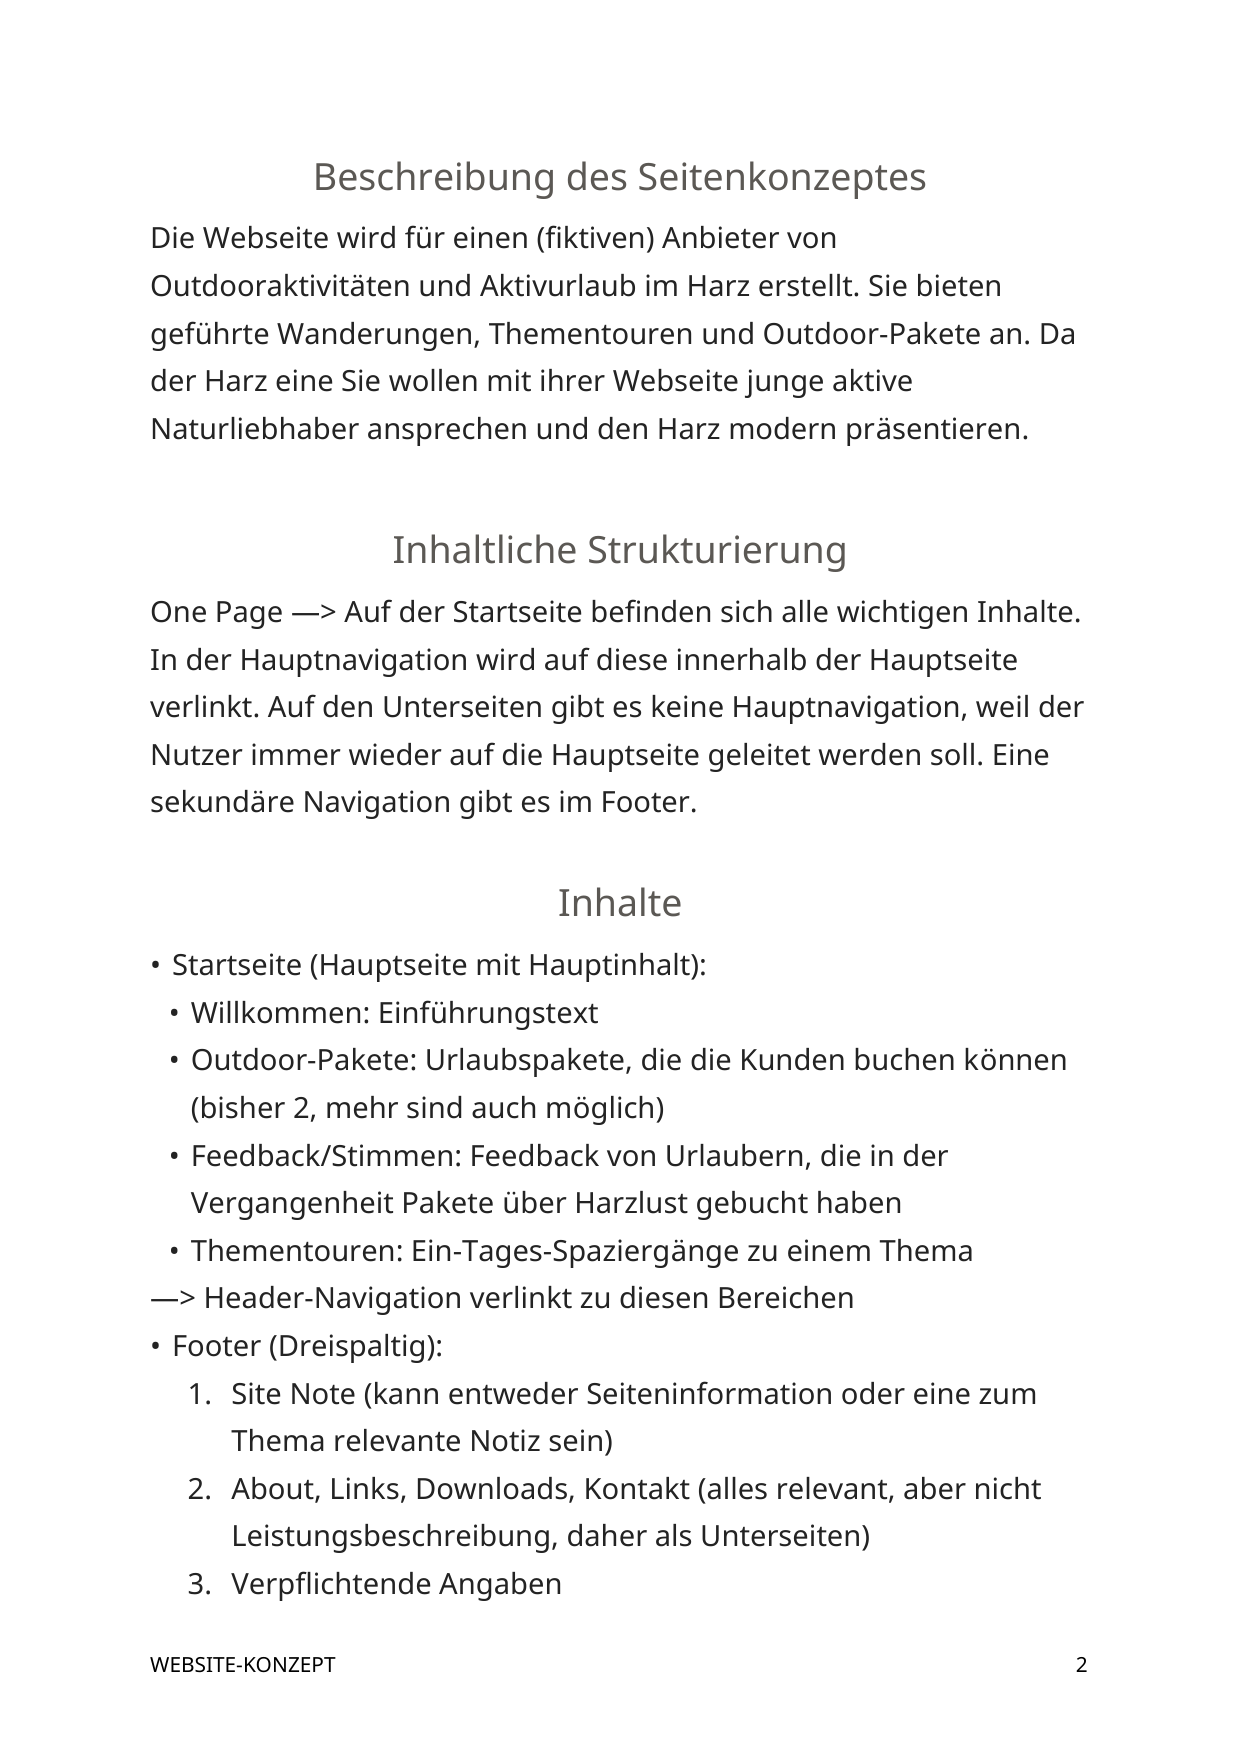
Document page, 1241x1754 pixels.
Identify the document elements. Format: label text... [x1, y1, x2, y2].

text Inhalte [150, 877, 1090, 928]
list Outdoor-Pakete: Urlaubspakete, die die Kunden buchen können (bisher 2, mehr sind auch möglich) [169, 1040, 1090, 1127]
list Thementouren: Ein-Tages-Spaziergänge zu einem Thema [169, 1230, 1090, 1270]
list Verpflichtende Angaben [187, 1563, 1090, 1603]
text —> Header-Navigation verlinkt zu diesen Bereichen [150, 1278, 1090, 1317]
list About, Links, Downloads, Kontakt (alles relevant, aber nicht Leistungsbeschreibung, daher als Unterseiten) [187, 1468, 1090, 1555]
list Footer (Dreispaltig): [150, 1325, 1090, 1365]
list Startseite (Hauptseite mit Hauptinhalt): [150, 944, 1090, 984]
text Inhaltliche Strukturierung [150, 523, 1090, 574]
list Willkommen: Einführungstext [169, 992, 1090, 1032]
list Site Note (kann entweder Seiteninformation oder eine zum Thema relevante Notiz sein) [187, 1373, 1090, 1460]
text Die Webseite wird für einen (fiktiven) Anbieter von Outdooraktivitäten und Aktivurlaub im Harz erstellt. Sie bieten geführte Wanderungen, Thementouren und Outdoor-Pakete an. Da der Harz eine Sie wollen mit ihrer Webseite junge aktive Naturliebhaber ansprechen und den Harz modern präsentieren. [150, 218, 1090, 448]
list Feedback/Stimmen: Feedback von Urlaubern, die in der Vergangenheit Pakete über Harzlust gebucht haben [169, 1135, 1090, 1222]
text One Page —> Auf der Startseite befinden sich alle wichtigen Inhalte. In der Hauptnavigation wird auf diese innerhalb der Hauptseite verlinkt. Auf den Unterseiten gibt es keine Hauptnavigation, weil der Nutzer immer wieder auf die Hauptseite geleitet werden soll. Eine sekundäre Navigation gibt es im Footer. [150, 591, 1090, 821]
text Beschreibung des Seitenkonzeptes [150, 150, 1090, 201]
